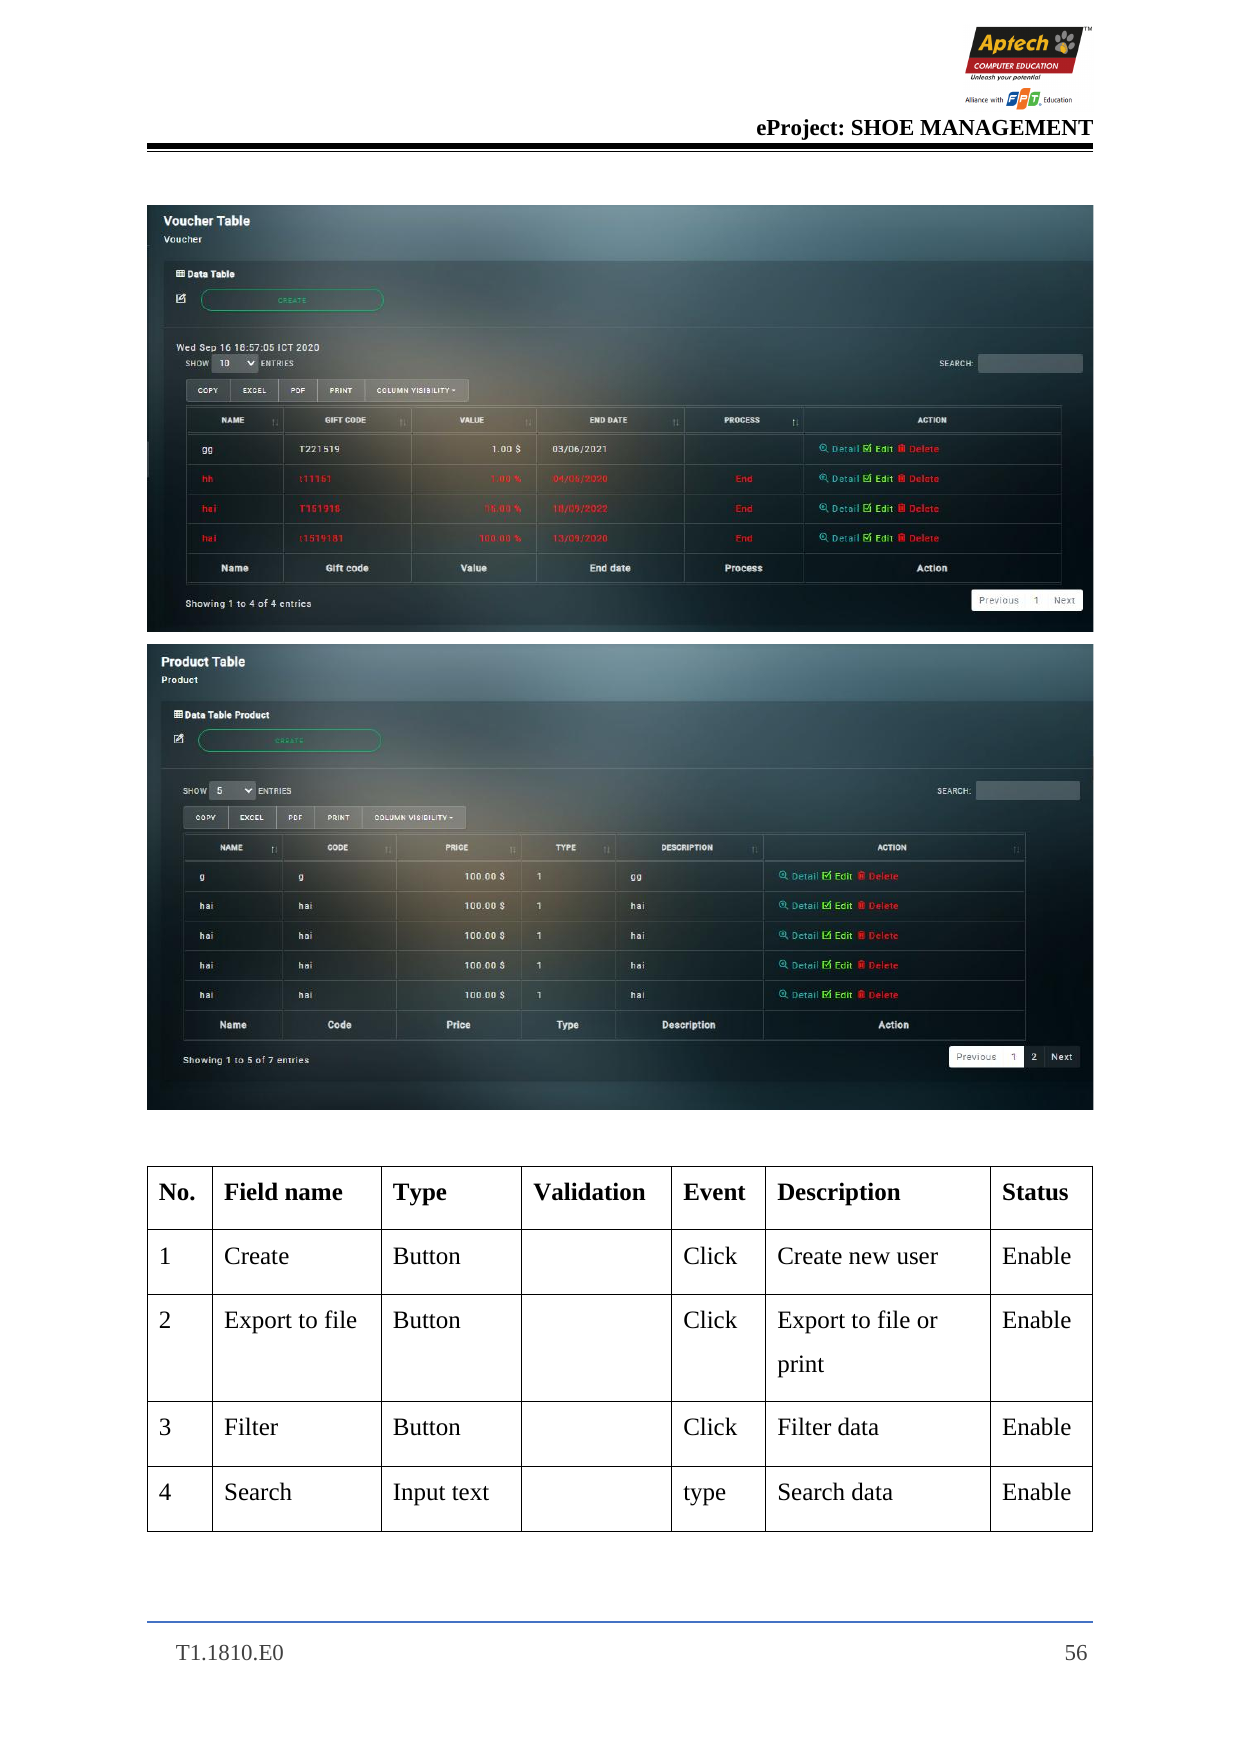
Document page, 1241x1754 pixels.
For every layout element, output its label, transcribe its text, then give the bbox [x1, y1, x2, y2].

table_cell Filter data [766, 1402, 990, 1466]
table_cell Export to file [213, 1295, 381, 1401]
table_header Description [766, 1167, 990, 1229]
table_cell type [672, 1467, 765, 1531]
table_cell 1 [148, 1230, 212, 1294]
table_cell Enable [991, 1467, 1092, 1531]
table_cell [522, 1230, 671, 1294]
table_cell Enable [991, 1230, 1092, 1294]
table_cell [522, 1295, 671, 1401]
table_header Field name [213, 1167, 381, 1229]
table_cell 2 [148, 1295, 212, 1401]
picture [963, 24, 1094, 112]
table_cell Enable [991, 1295, 1092, 1401]
table_header Status [991, 1167, 1092, 1229]
table_cell [522, 1402, 671, 1466]
picture [147, 644, 1094, 1110]
table_cell Create new user [766, 1230, 990, 1294]
table_header Validation [522, 1167, 671, 1229]
table_cell [522, 1467, 671, 1531]
table_cell 3 [148, 1402, 212, 1466]
table_cell Create [213, 1230, 381, 1294]
table_cell Button [382, 1295, 521, 1401]
picture [147, 205, 1094, 632]
table_cell Click [672, 1230, 765, 1294]
table_cell Button [382, 1230, 521, 1294]
table_cell Search [213, 1467, 381, 1531]
table_cell Input text [382, 1467, 521, 1531]
table_header Type [382, 1167, 521, 1229]
table_header Event [672, 1167, 765, 1229]
table_cell Button [382, 1402, 521, 1466]
table_cell Export to file or print [766, 1295, 990, 1401]
table_header No. [148, 1167, 212, 1229]
table_cell Enable [991, 1402, 1092, 1466]
table_cell Filter [213, 1402, 381, 1466]
table_cell Search data [766, 1467, 990, 1531]
table_cell Click [672, 1295, 765, 1401]
table_cell 4 [148, 1467, 212, 1531]
table_cell Click [672, 1402, 765, 1466]
